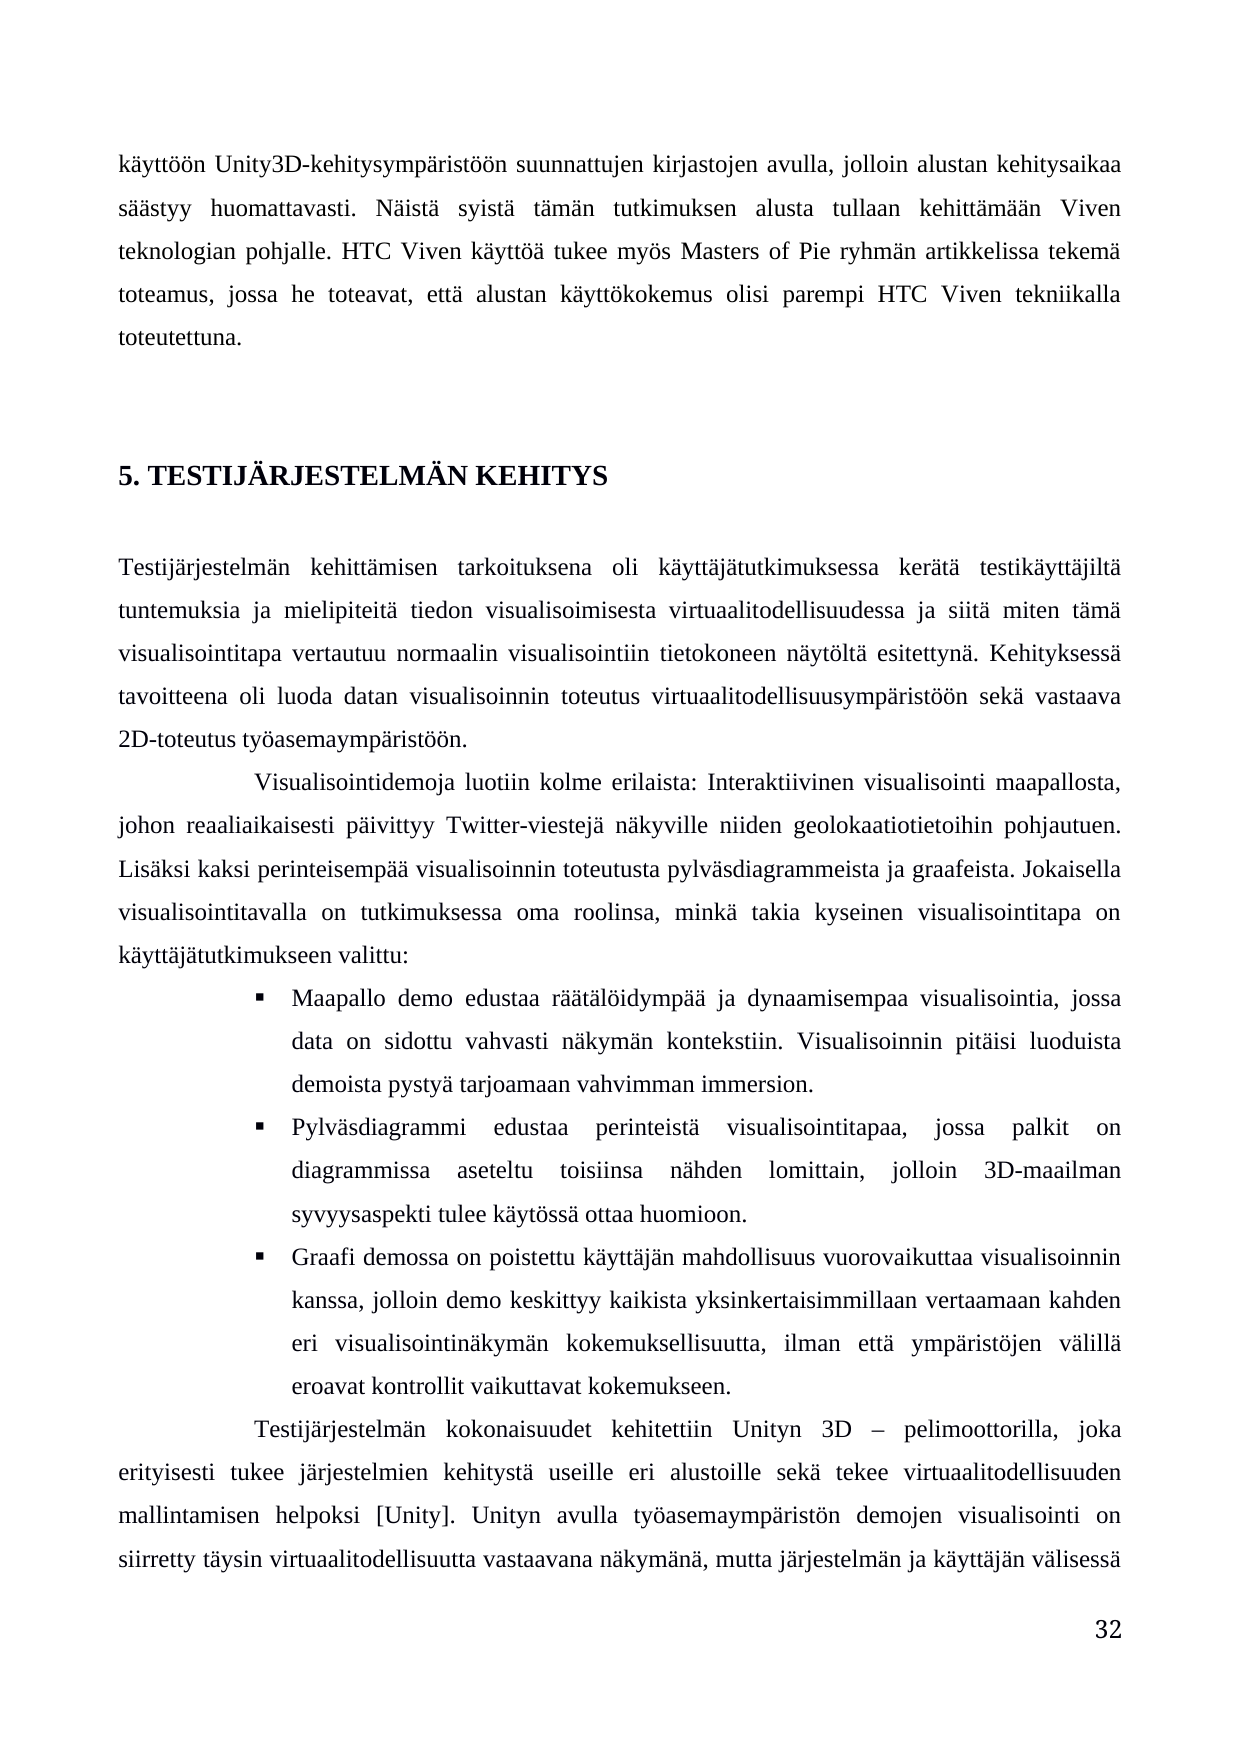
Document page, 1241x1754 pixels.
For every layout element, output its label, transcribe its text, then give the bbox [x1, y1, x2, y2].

list Graafi demossa on poistettu käyttäjän mahdollisuus vuorovaikuttaa visualisoinnin kanssa, jolloin demo keskittyy kaikista yksinkertaisimmillaan vertaamaan kahden eri visualisointinäkymän kokemuksellisuutta, ilman että ympäristöjen välillä eroavat kontrollit vaikuttavat kokemukseen. [254, 1242, 1122, 1400]
list Maapallo demo edustaa räätälöidympää ja dynaamisempaa visualisointia, jossa data on sidottu vahvasti näkymän kontekstiin. Visualisoinnin pitäisi luoduista demoista pystyä tarjoamaan vahvimman immersion. [254, 983, 1122, 1098]
text Visualisointidemoja luotiin kolme erilaista: Interaktiivinen visualisointi maapallosta, johon reaaliaikaisesti päivittyy Twitter-viestejä näkyville niiden geolokaatiotietoihin pohjautuen. Lisäksi kaksi perinteisempää visualisoinnin toteutusta pylväsdiagrammeista ja graafeista. Jokaisella visualisointitavalla on tutkimuksessa oma roolinsa, minkä takia kyseinen visualisointitapa on käyttäjätutkimukseen valittu: [118, 767, 1122, 969]
text Testijärjestelmän kehittämisen tarkoituksena oli käyttäjätutkimuksessa kerätä testikäyttäjiltä tuntemuksia ja mielipiteitä tiedon visualisoimisesta virtuaalitodellisuudessa ja siitä miten tämä visualisointitapa vertautuu normaalin visualisointiin tietokoneen näytöltä esitettynä. Kehityksessä tavoitteena oli luoda datan visualisoinnin toteutus virtuaalitodellisuusympäristöön sekä vastaava 2D-toteutus työasemaympäristöön. [118, 552, 1122, 753]
list Pylväsdiagrammi edustaa perinteistä visualisointitapaa, jossa palkit on diagrammissa aseteltu toisiinsa nähden lomittain, jolloin 3D-maailman syvyysaspekti tulee käytössä ottaa huomioon. [254, 1112, 1122, 1227]
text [118, 1414, 1122, 1572]
text 5. TESTIJÄRJESTELMÄN KEHITYS [118, 458, 1122, 492]
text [118, 149, 1122, 351]
